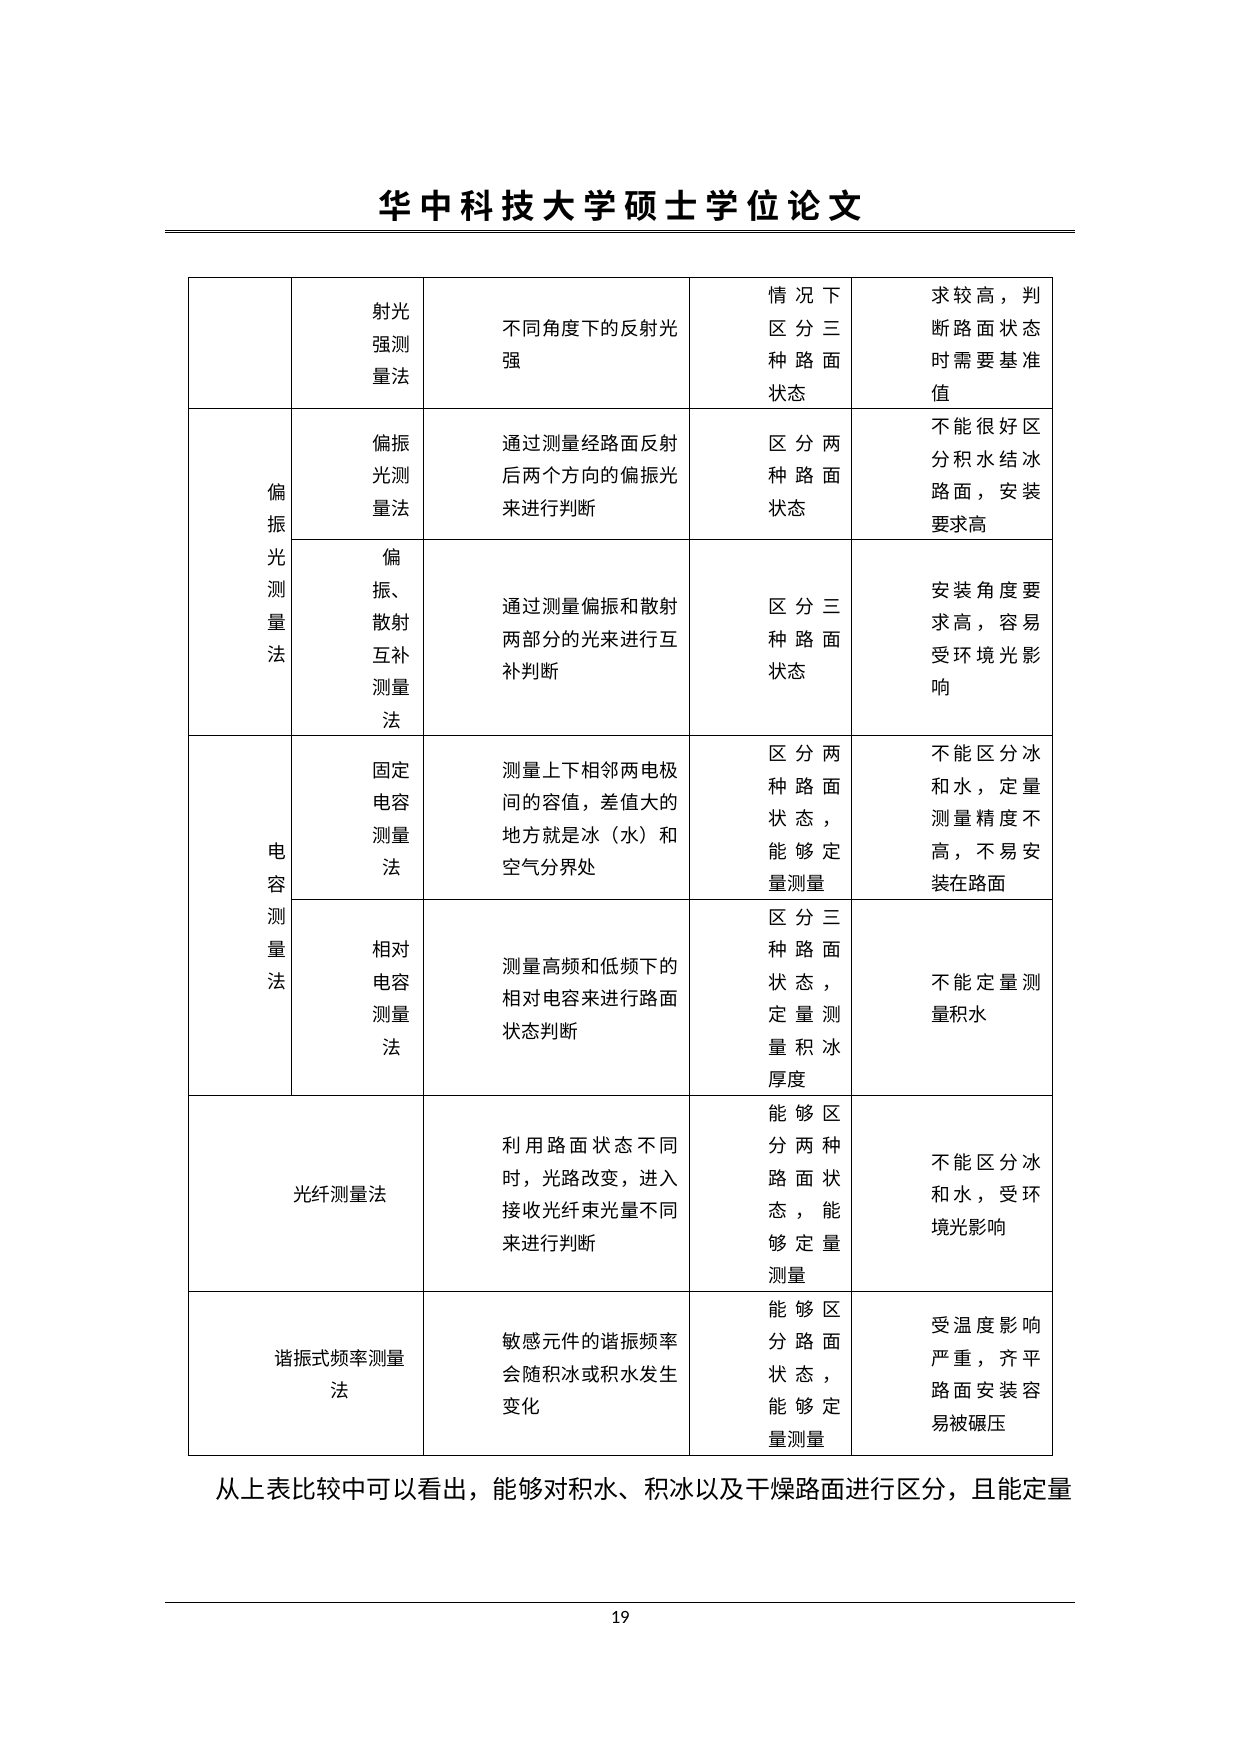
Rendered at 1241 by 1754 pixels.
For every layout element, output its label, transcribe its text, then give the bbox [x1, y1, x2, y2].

table_cell 测量上下相邻两电极间的容值，差值大的地方就是冰（水）和空气分界处 [424, 736, 689, 899]
table_cell 不能定量测量积水 [852, 900, 1052, 1095]
table_cell 敏感元件的谐振频率会随积冰或积水发生变化 [424, 1292, 689, 1454]
table_cell 偏振、散射互补测量法 [292, 540, 423, 735]
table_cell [852, 278, 1052, 408]
table_cell 测量高频和低频下的相对电容来进行路面状态判断 [424, 900, 689, 1095]
table_cell 利用路面状态不同时，光路改变，进入接收光纤束光量不同来进行判断 [424, 1096, 689, 1291]
table_cell 区分三种路面状态 [690, 540, 851, 735]
table_cell 通过测量偏振和散射两部分的光来进行互补判断 [424, 540, 689, 735]
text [165, 1456, 1075, 1521]
table_cell 区分两种路面状态，能够定量测量 [690, 736, 851, 899]
table_cell 变角度反射光强测量法 [292, 278, 423, 408]
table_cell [424, 278, 689, 408]
table_cell 固定电容测量法 [292, 736, 423, 899]
table_cell 在基准已知的情况下区分三种路面状态 [690, 278, 851, 408]
table_cell 安装角度要求高，容易受环境光影响 [852, 540, 1052, 735]
table_cell 不能区分冰和水，定量测量精度不高，不易安装在路面 [852, 736, 1052, 899]
table_cell 光纤测量法 [189, 1096, 423, 1291]
table_cell 相对电容测量法 [292, 900, 423, 1095]
table_cell 能够区分路面状态，能够定量测量 [690, 1292, 851, 1454]
table_cell 偏振光测量法 [189, 409, 291, 735]
table_cell 区分两种路面状态 [690, 409, 851, 539]
table_cell 不能区分冰和水，受环境光影响 [852, 1096, 1052, 1291]
table_cell 能够区分两种路面状态，能够定量测量 [690, 1096, 851, 1291]
table_cell 不能很好区分积水结冰路面，安装要求高 [852, 409, 1052, 539]
table_cell 受温度影响严重，齐平路面安装容易被碾压 [852, 1292, 1052, 1454]
table_cell 电容测量法 [189, 736, 291, 1095]
table_cell 通过测量经路面反射后两个方向的偏振光来进行判断 [424, 409, 689, 539]
table_cell 区分三种路面状态，定量测量积冰厚度 [690, 900, 851, 1095]
table_cell 谐振式频率测量法 [189, 1292, 423, 1454]
table_cell 偏振光测量法 [292, 409, 423, 539]
